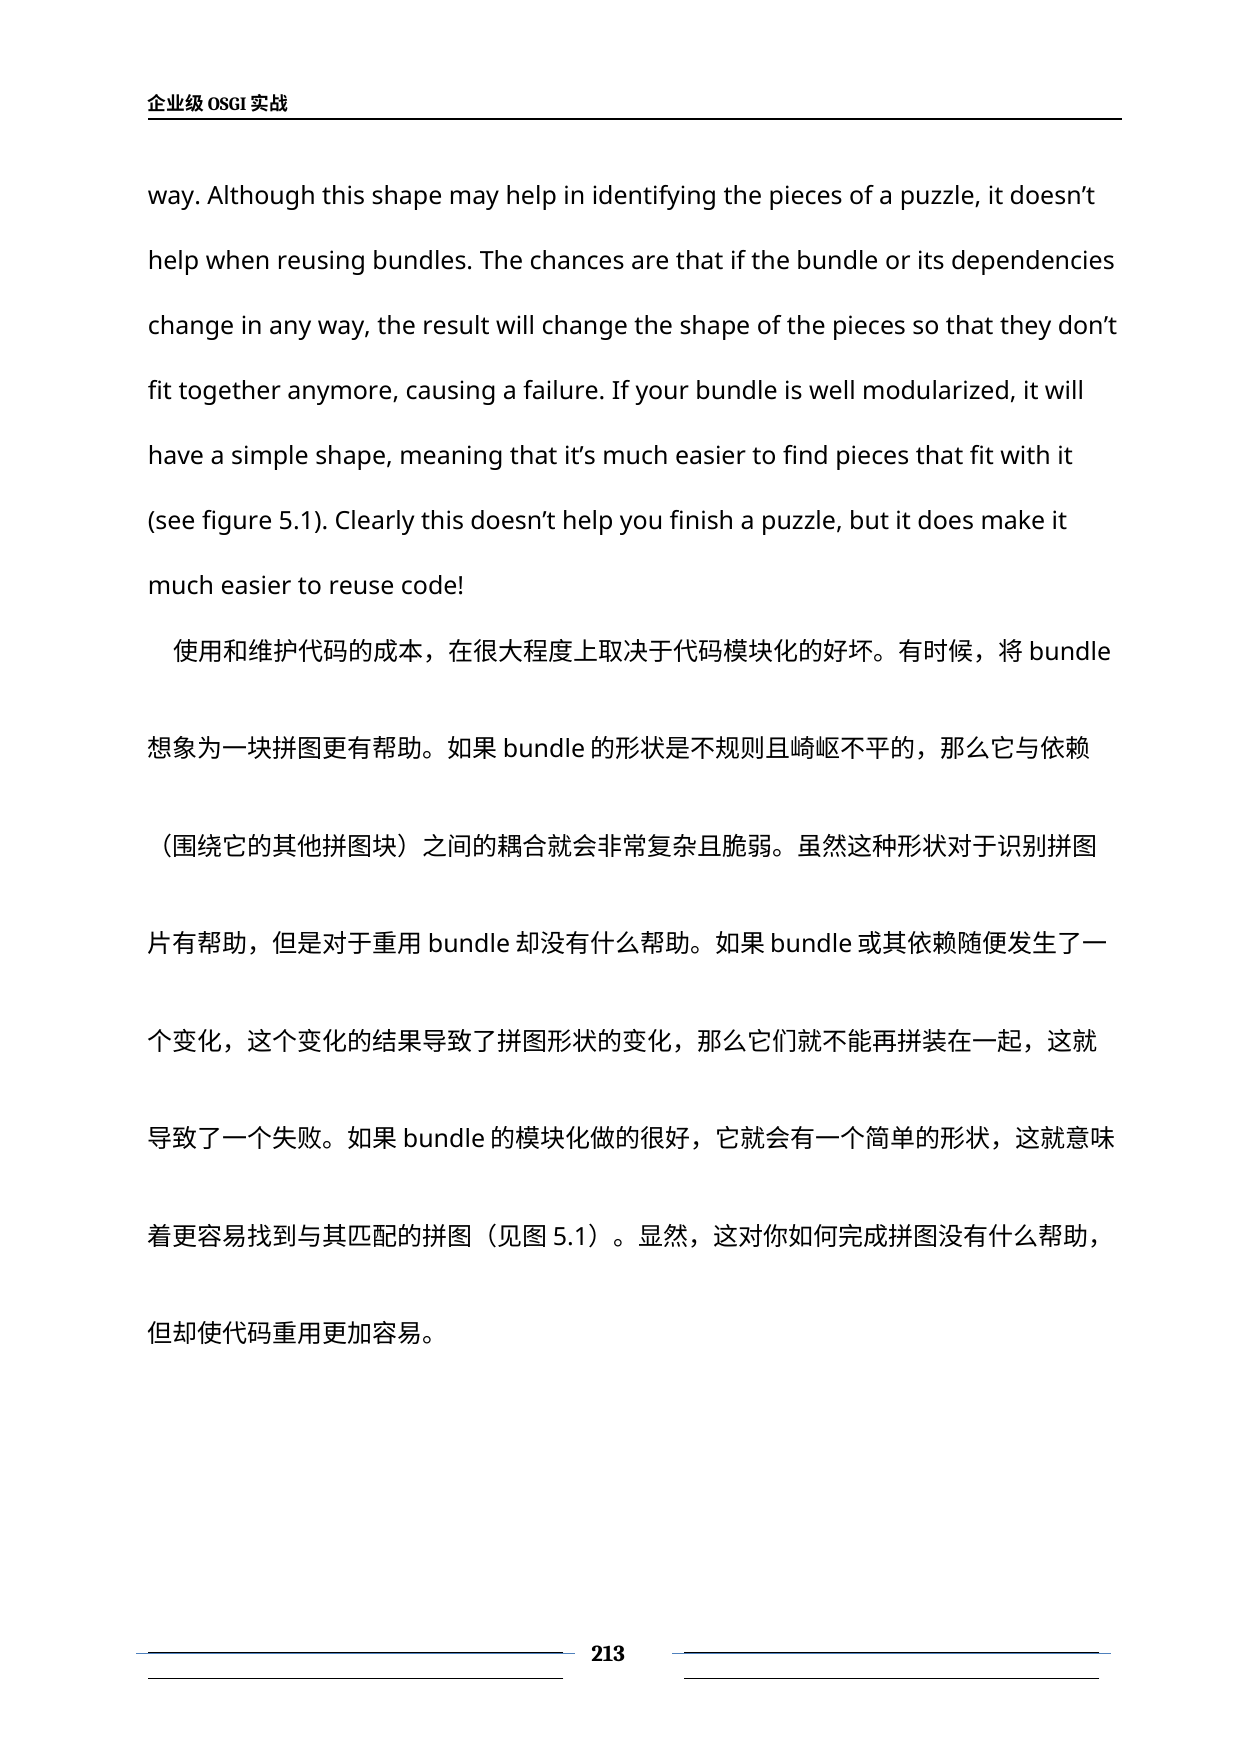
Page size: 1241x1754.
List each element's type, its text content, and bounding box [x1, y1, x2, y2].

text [148, 162, 1122, 617]
text 使用和维护代码的成本，在很大程度上取决于代码模块化的好坏。有时候，将bundle想象为一块拼图更有帮助。如果bundle的形状是不规则且崎岖不平的，那么它与依赖（围绕它的其他拼图块）之间的耦合就会非常复杂且脆弱。虽然这种形状对于识别拼图片有帮助，但是对于重用bundle却没有什么帮助。如果bundle或其依赖随便发生了一个变化，这个变化的结果导致了拼图形状的变化，那么它们就不能再拼装在一起，这就导致了一个失败。如果bundle的模块化做的很好，它就会有一个简单的形状，这就意味着更容易找到与其匹配的拼图（见图5.1）。显然，这对你如何完成拼图没有什么帮助，但却使代码重用更加容易。 [148, 617, 1122, 1364]
